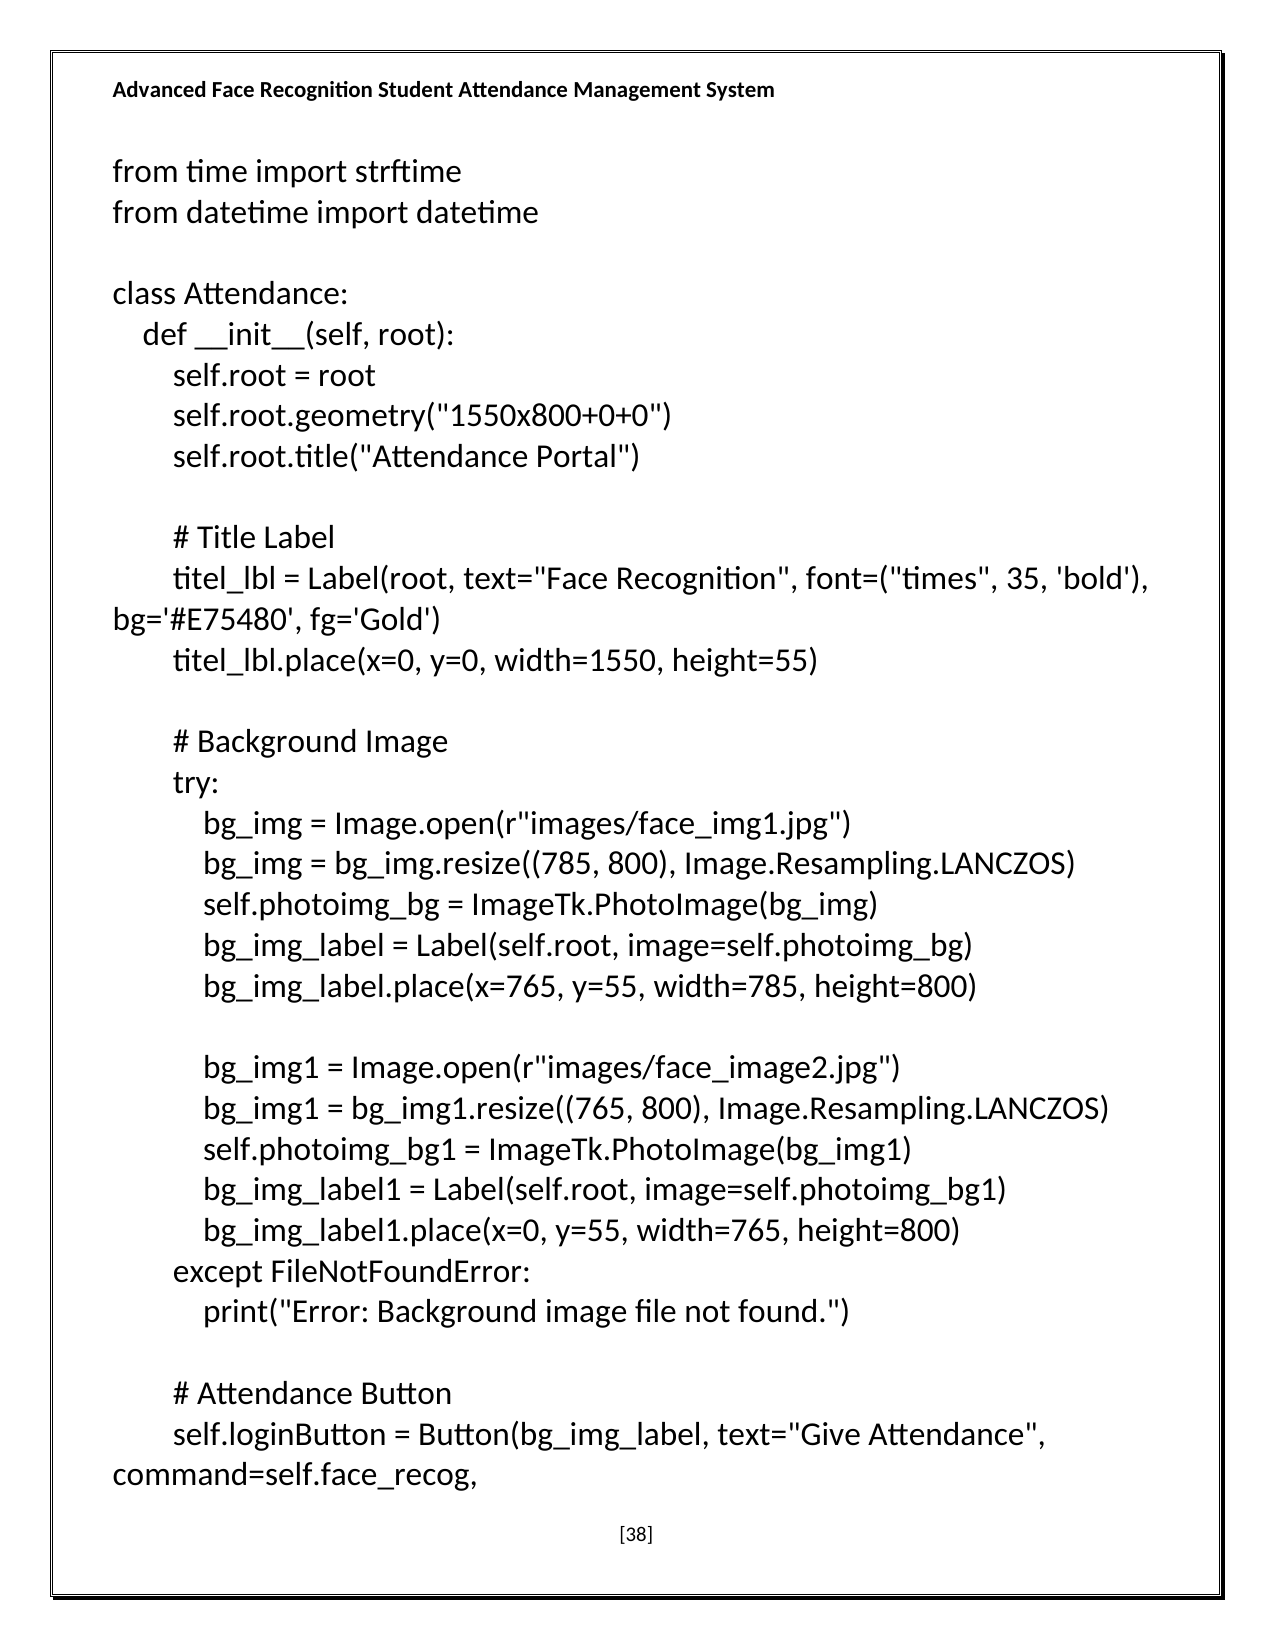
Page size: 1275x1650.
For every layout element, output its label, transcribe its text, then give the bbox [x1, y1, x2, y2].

text bg_img1 = bg_img1.resize((765, 800), Image.Resampling.LANCZOS) [112, 1087, 1159, 1127]
text except FileNotFoundError: [112, 1250, 1159, 1290]
text self.root = root [112, 354, 1159, 394]
text self.photoimg_bg1 = ImageTk.PhotoImage(bg_img1) [112, 1127, 1159, 1168]
text bg_img_label = Label(self.root, image=self.photoimg_bg) [112, 924, 1159, 964]
text bg_img = bg_img.resize((785, 800), Image.Resampling.LANCZOS) [112, 842, 1159, 883]
text print("Error: Background image file not found.") [112, 1290, 1159, 1331]
text bg_img_label1 = Label(self.root, image=self.photoimg_bg1) [112, 1168, 1159, 1209]
text titel_lbl = Label(root, text="Face Recognition", font=("times", 35, 'bold'), bg='#E75480', fg='Gold') [112, 557, 1159, 639]
text titel_lbl.place(x=0, y=0, width=1550, height=55) [112, 639, 1159, 679]
text self.photoimg_bg = ImageTk.PhotoImage(bg_img) [112, 883, 1159, 924]
text self.root.title("Attendance Portal") [112, 435, 1159, 476]
text self.root.geometry("1550x800+0+0") [112, 394, 1159, 435]
text from time import strftime [112, 150, 1159, 191]
text bg_img1 = Image.open(r"images/face_image2.jpg") [112, 1046, 1159, 1087]
text try: [112, 761, 1159, 802]
text # Title Label [112, 517, 1159, 557]
text # Attendance Button [112, 1372, 1159, 1413]
text from datetime import datetime [112, 191, 1159, 231]
text class Attendance: [112, 272, 1159, 313]
text bg_img_label1.place(x=0, y=55, width=765, height=800) [112, 1209, 1159, 1250]
text self.loginButton = Button(bg_img_label, text="Give Attendance", command=self.face_recog, [112, 1413, 1159, 1494]
text def __init__(self, root): [112, 313, 1159, 354]
text # Background Image [112, 720, 1159, 761]
text bg_img = Image.open(r"images/face_img1.jpg") [112, 802, 1159, 842]
text bg_img_label.place(x=765, y=55, width=785, height=800) [112, 964, 1159, 1005]
